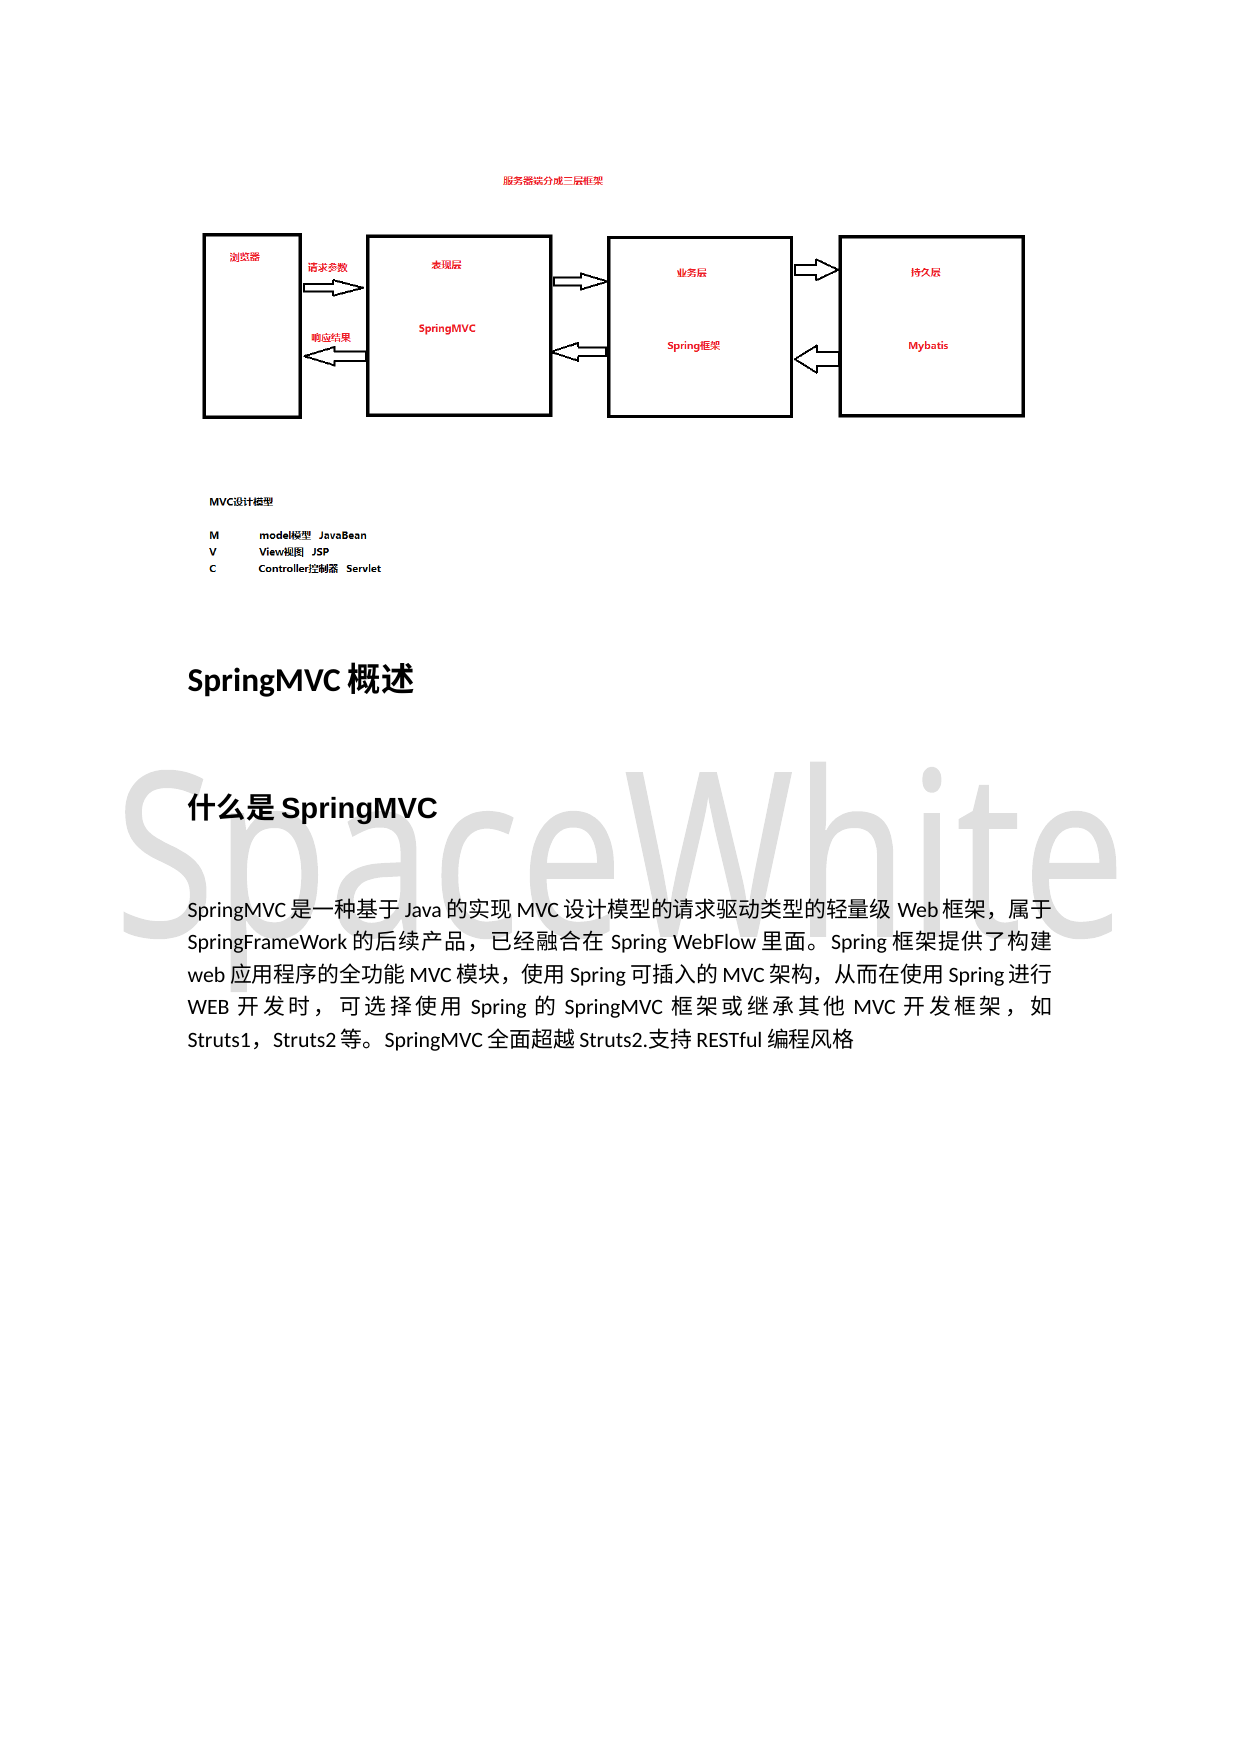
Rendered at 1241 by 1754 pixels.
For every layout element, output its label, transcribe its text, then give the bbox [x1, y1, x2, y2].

text SpringMVC是一种基于Java的实现MVC设计模型的请求驱动类型的轻量级Web框架，属于SpringFrameWork的后续产品，已经融合在Spring WebFlow里面。Spring框架提供了构建web应用程序的全功能MVC模块，使用Spring可插入的MVC架构，从而在使用Spring进行WEB开发时，可选择使用Spring的SpringMVC框架或继承其他MVC开发框架，如Struts1，Struts2等。SpringMVC全面超越Struts2.支持RESTful编程风格 [187, 891, 1053, 1054]
subtitle SpringMVC概述 [187, 644, 1053, 709]
subtitle 什么是SpringMVC [187, 773, 1053, 838]
picture [187, 162, 1053, 611]
